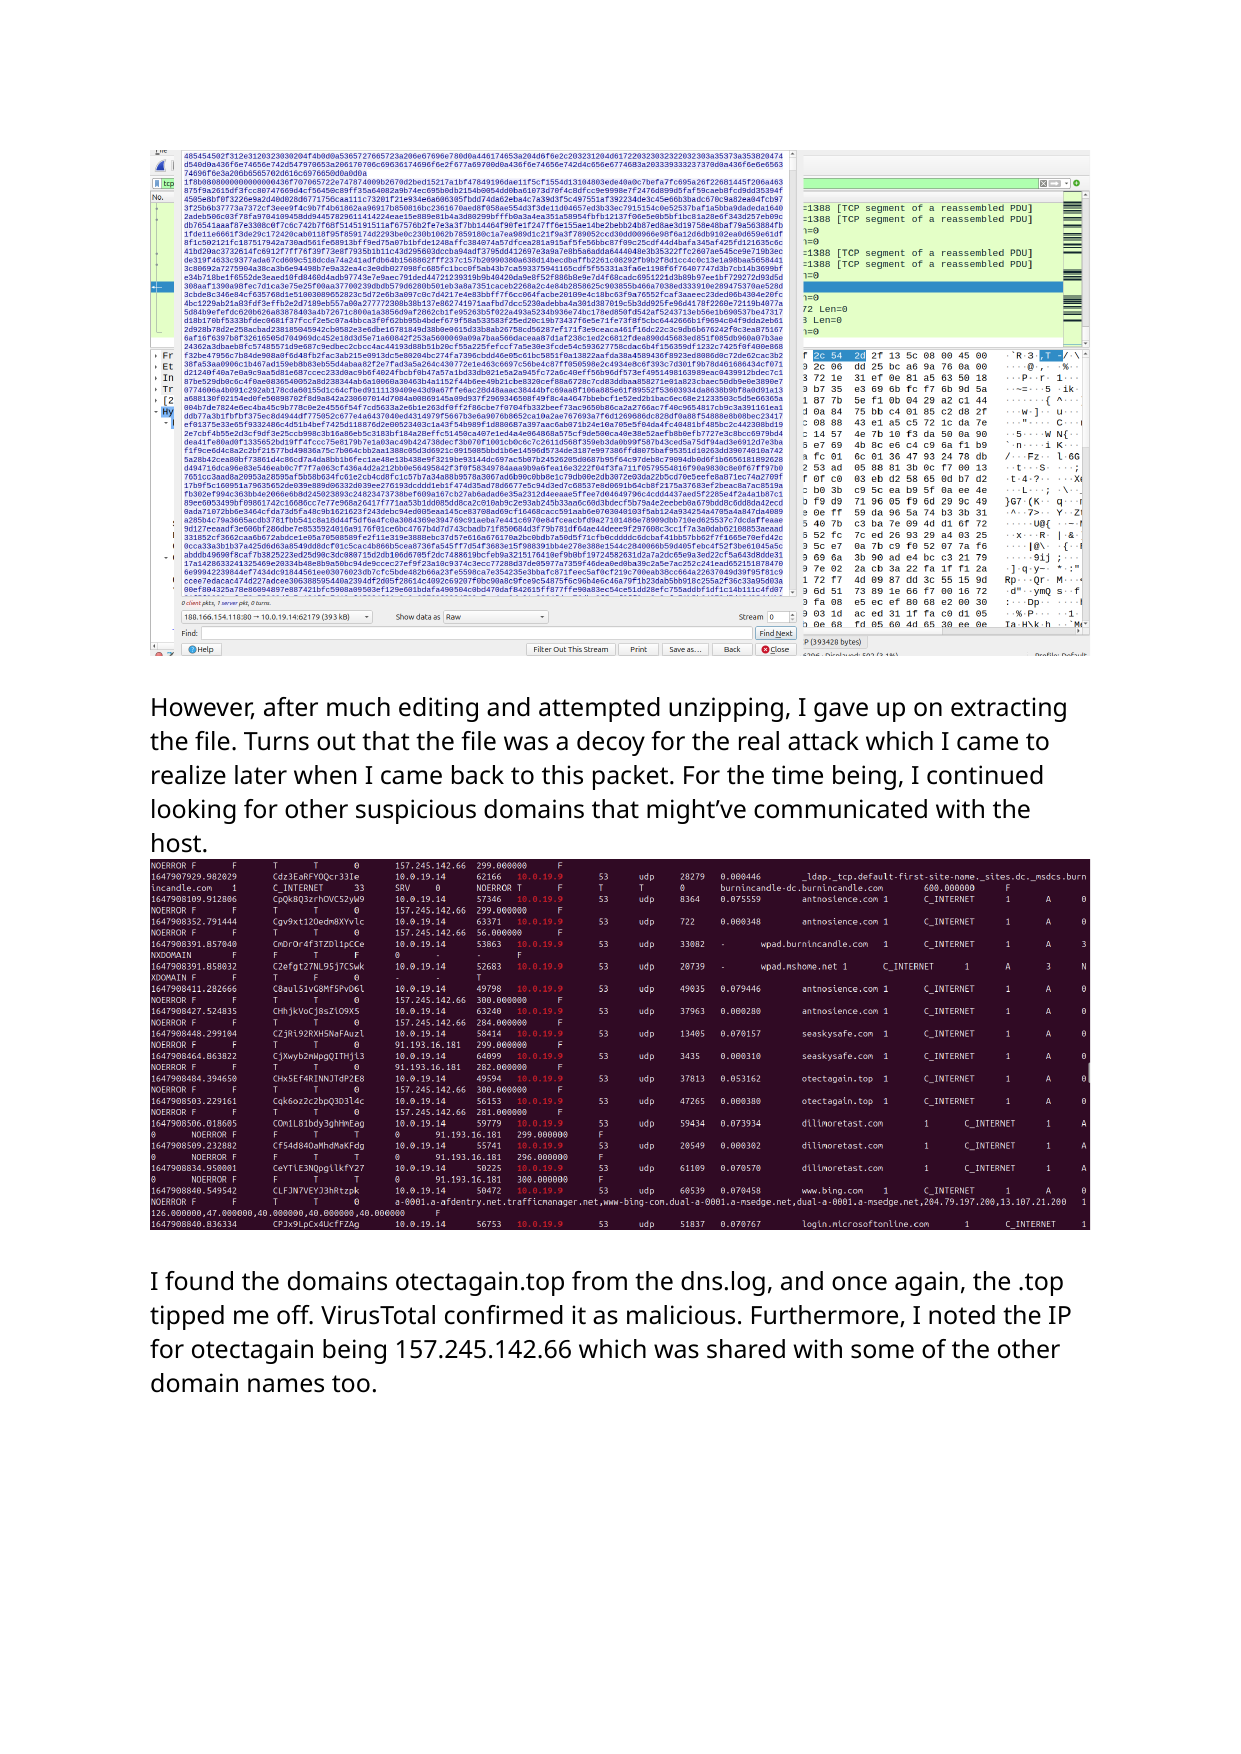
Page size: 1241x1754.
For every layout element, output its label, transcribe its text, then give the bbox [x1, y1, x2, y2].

text However, after much editing and attempted unzipping, I gave up on extracting the file. Turns out that the file was a decoy for the real attack which I came to realize later when I came back to this packet. For the time being, I continued looking for other suspicious domains that might’ve communicated with the host. [150, 689, 1090, 859]
picture [150, 859, 1091, 1230]
text I found the domains otectagain.top from the dns.log, and once again, the .top tipped me off. VirusTotal confirmed it as malicious. Furthermore, I noted the IP for otectagain being 157.245.142.66 which was shared with some of the other domain names too. [150, 1264, 1090, 1400]
picture [150, 150, 1091, 656]
